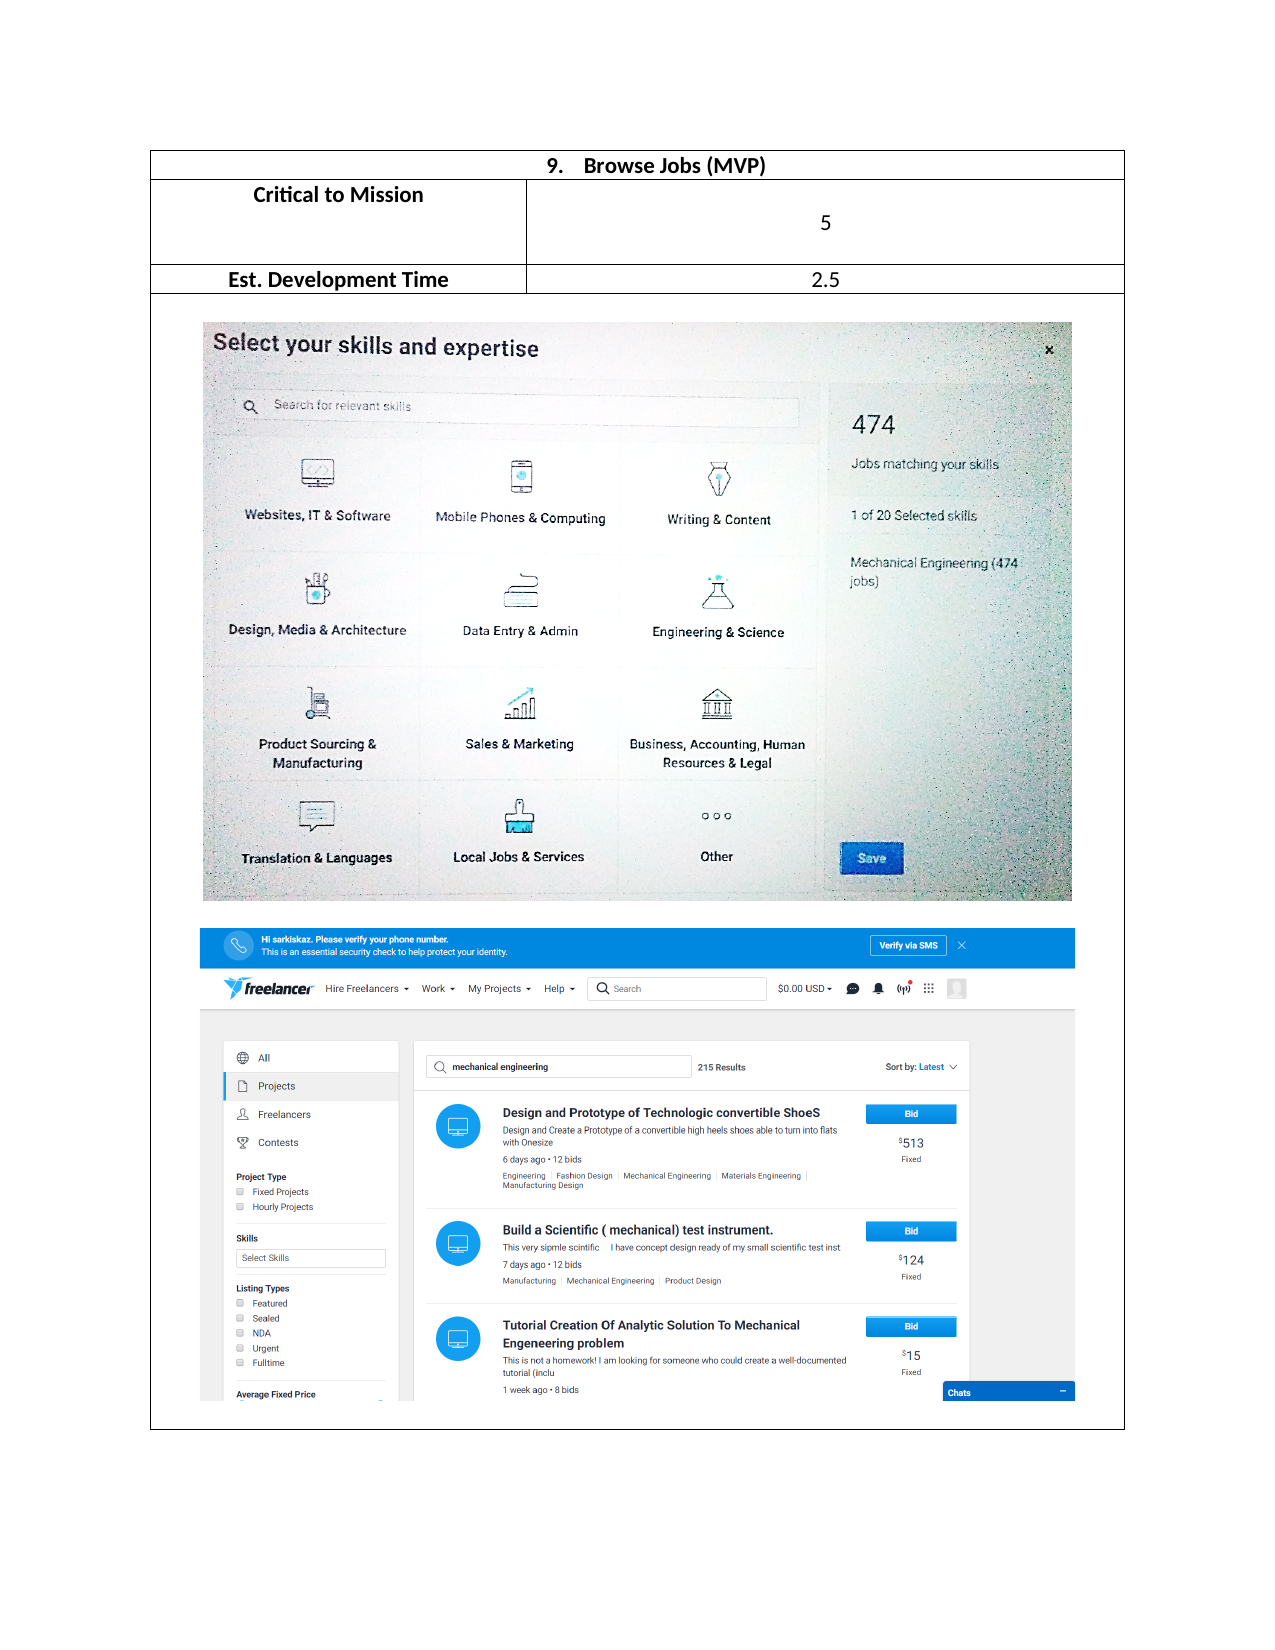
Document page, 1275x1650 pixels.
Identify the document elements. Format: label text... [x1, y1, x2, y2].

table_cell Critical to Mission [151, 180, 526, 264]
picture [203, 322, 1072, 901]
table_header Browse Jobs (MVP) [151, 151, 1124, 179]
table_cell 5 [527, 180, 1124, 264]
table_cell 2.5 [527, 265, 1124, 293]
table_cell Est. Development Time [151, 265, 526, 293]
table_cell [151, 294, 1124, 1429]
picture [199, 928, 1076, 1401]
